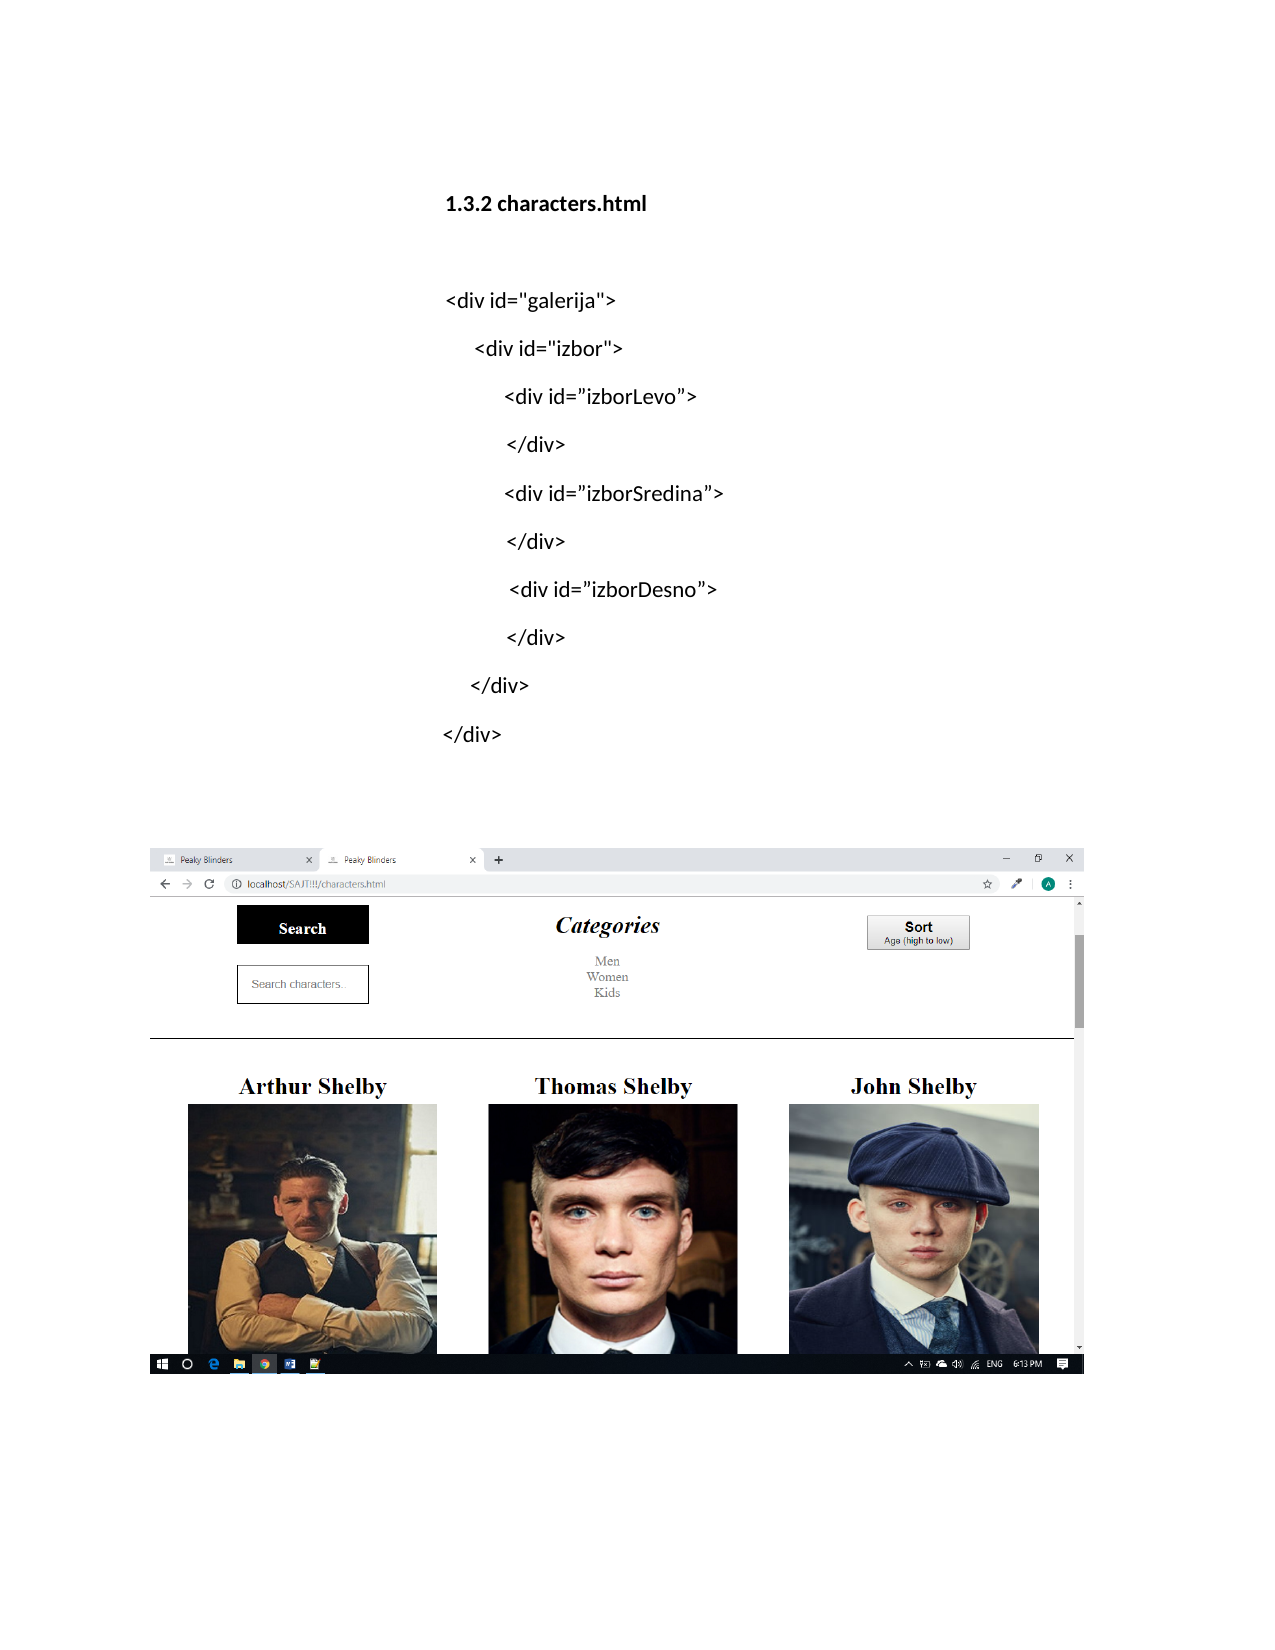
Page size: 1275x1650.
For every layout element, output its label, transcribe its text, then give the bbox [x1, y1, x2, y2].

text <div id=”izborSredina”> [148, 479, 1083, 507]
picture [150, 848, 1084, 1374]
text </div> [148, 527, 1083, 555]
text </div> [148, 672, 1083, 699]
text </div> [148, 430, 1083, 458]
text <div id=”izborLevo”> [148, 382, 1083, 410]
text <div id="izbor"> [148, 334, 1083, 362]
text <div id=”izborDesno”> [148, 575, 1083, 603]
subtitle 1.3.2 characters.html [148, 189, 1083, 217]
text </div> [148, 623, 1083, 651]
text <div id="galerija"> [148, 286, 1083, 314]
text </div> [148, 720, 1083, 748]
